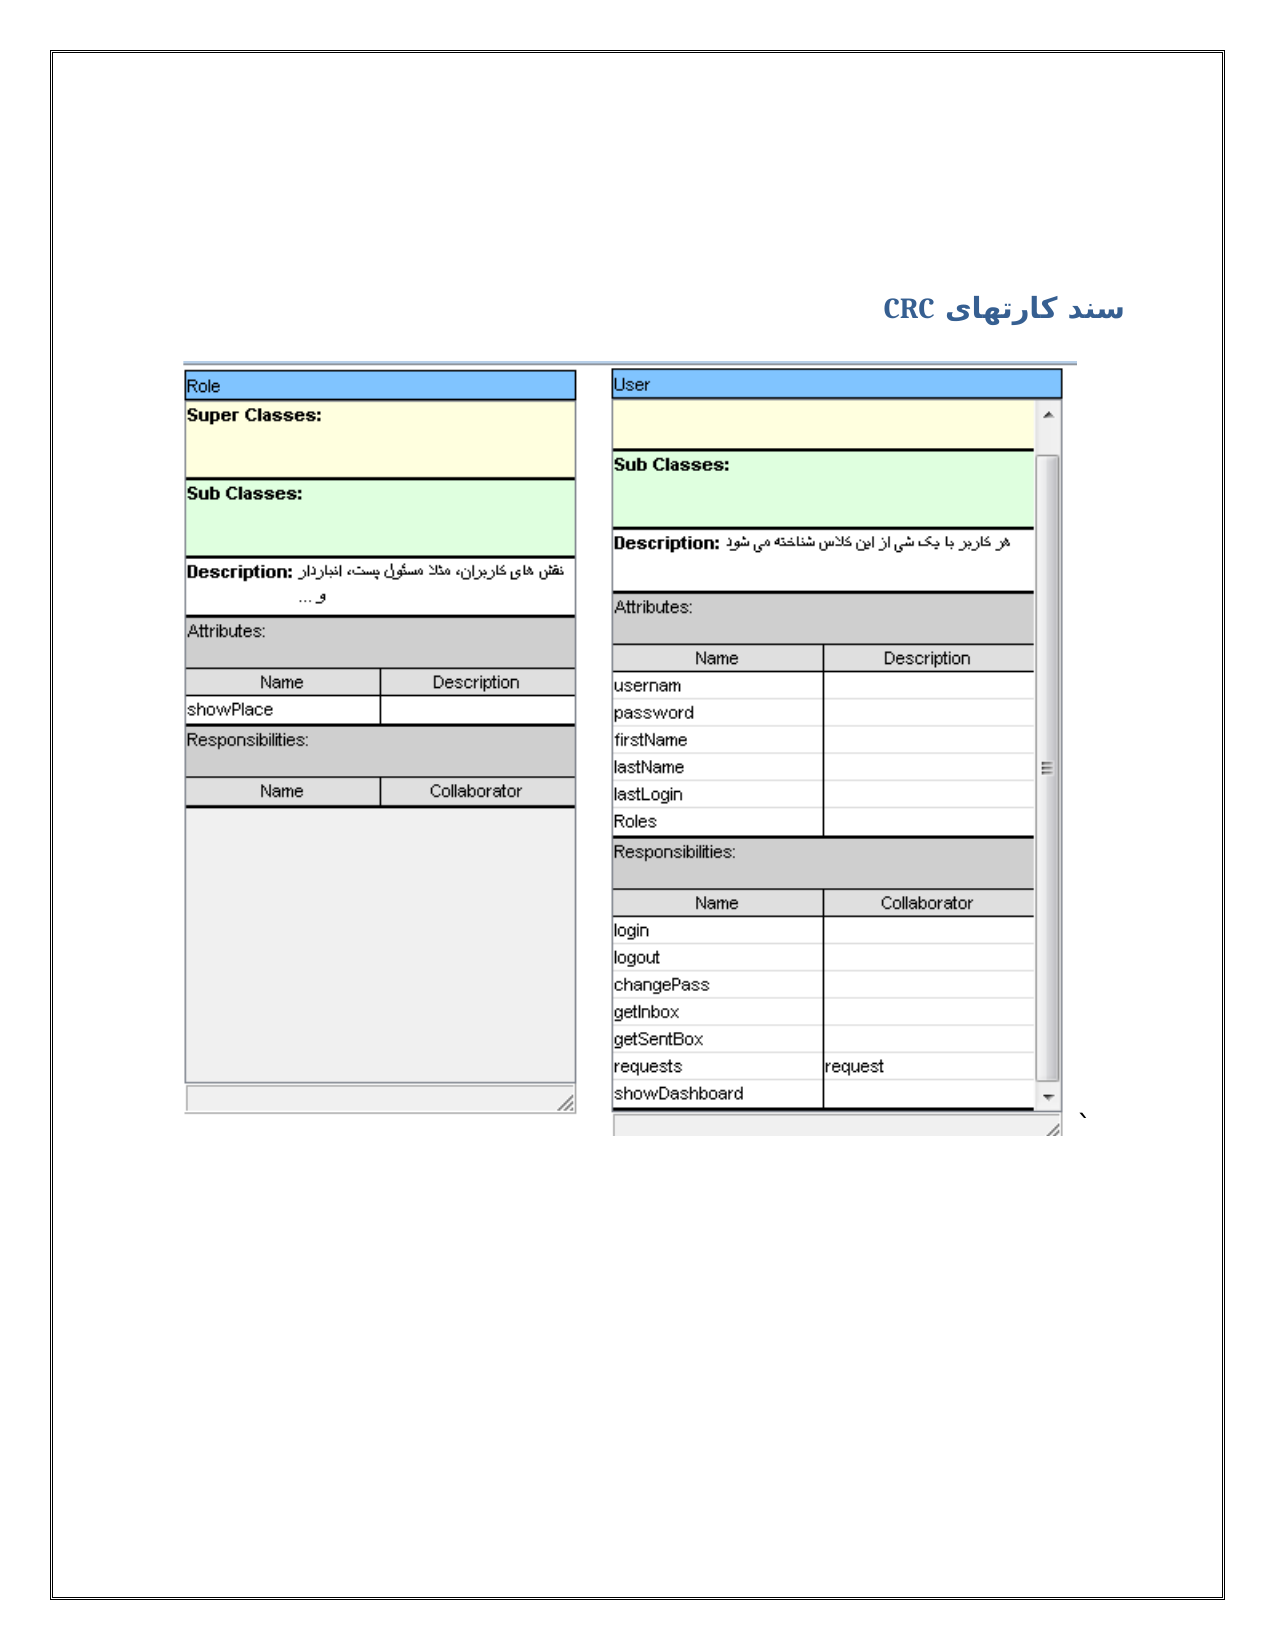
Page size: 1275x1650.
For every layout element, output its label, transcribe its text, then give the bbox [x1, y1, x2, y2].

picture [183, 361, 1077, 1136]
subtitle سند کارت‏های CRC [150, 292, 1125, 326]
